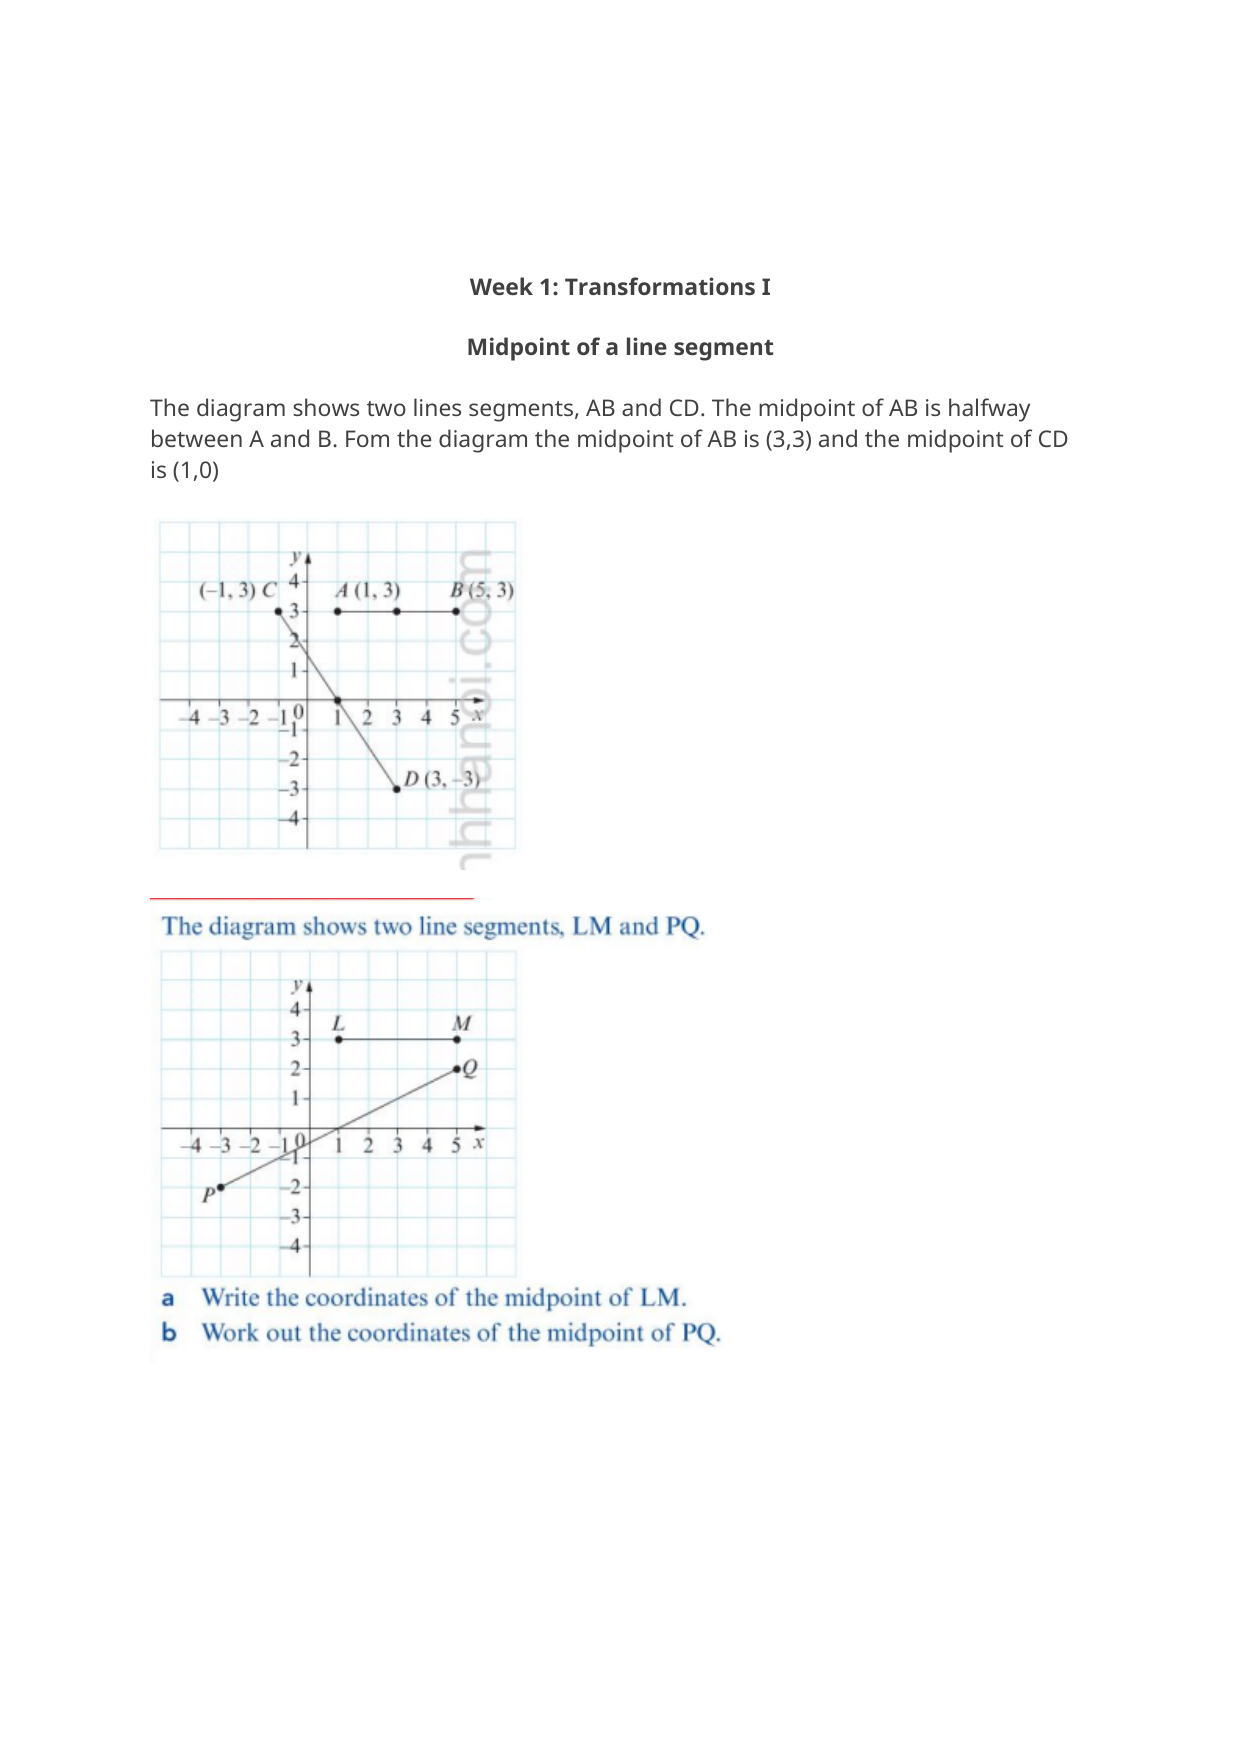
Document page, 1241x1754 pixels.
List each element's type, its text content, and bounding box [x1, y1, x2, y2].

text The diagram shows two lines segments, AB and CD. The midpoint of AB is halfway between A and B. Fom the diagram the midpoint of AB is (3,3) and the midpoint of CD is (1,0) [150, 392, 1090, 485]
text Midpoint of a line segment [150, 331, 1090, 362]
text Week 1: Transformations I [150, 271, 1090, 302]
picture [150, 898, 733, 1364]
picture [150, 514, 529, 870]
